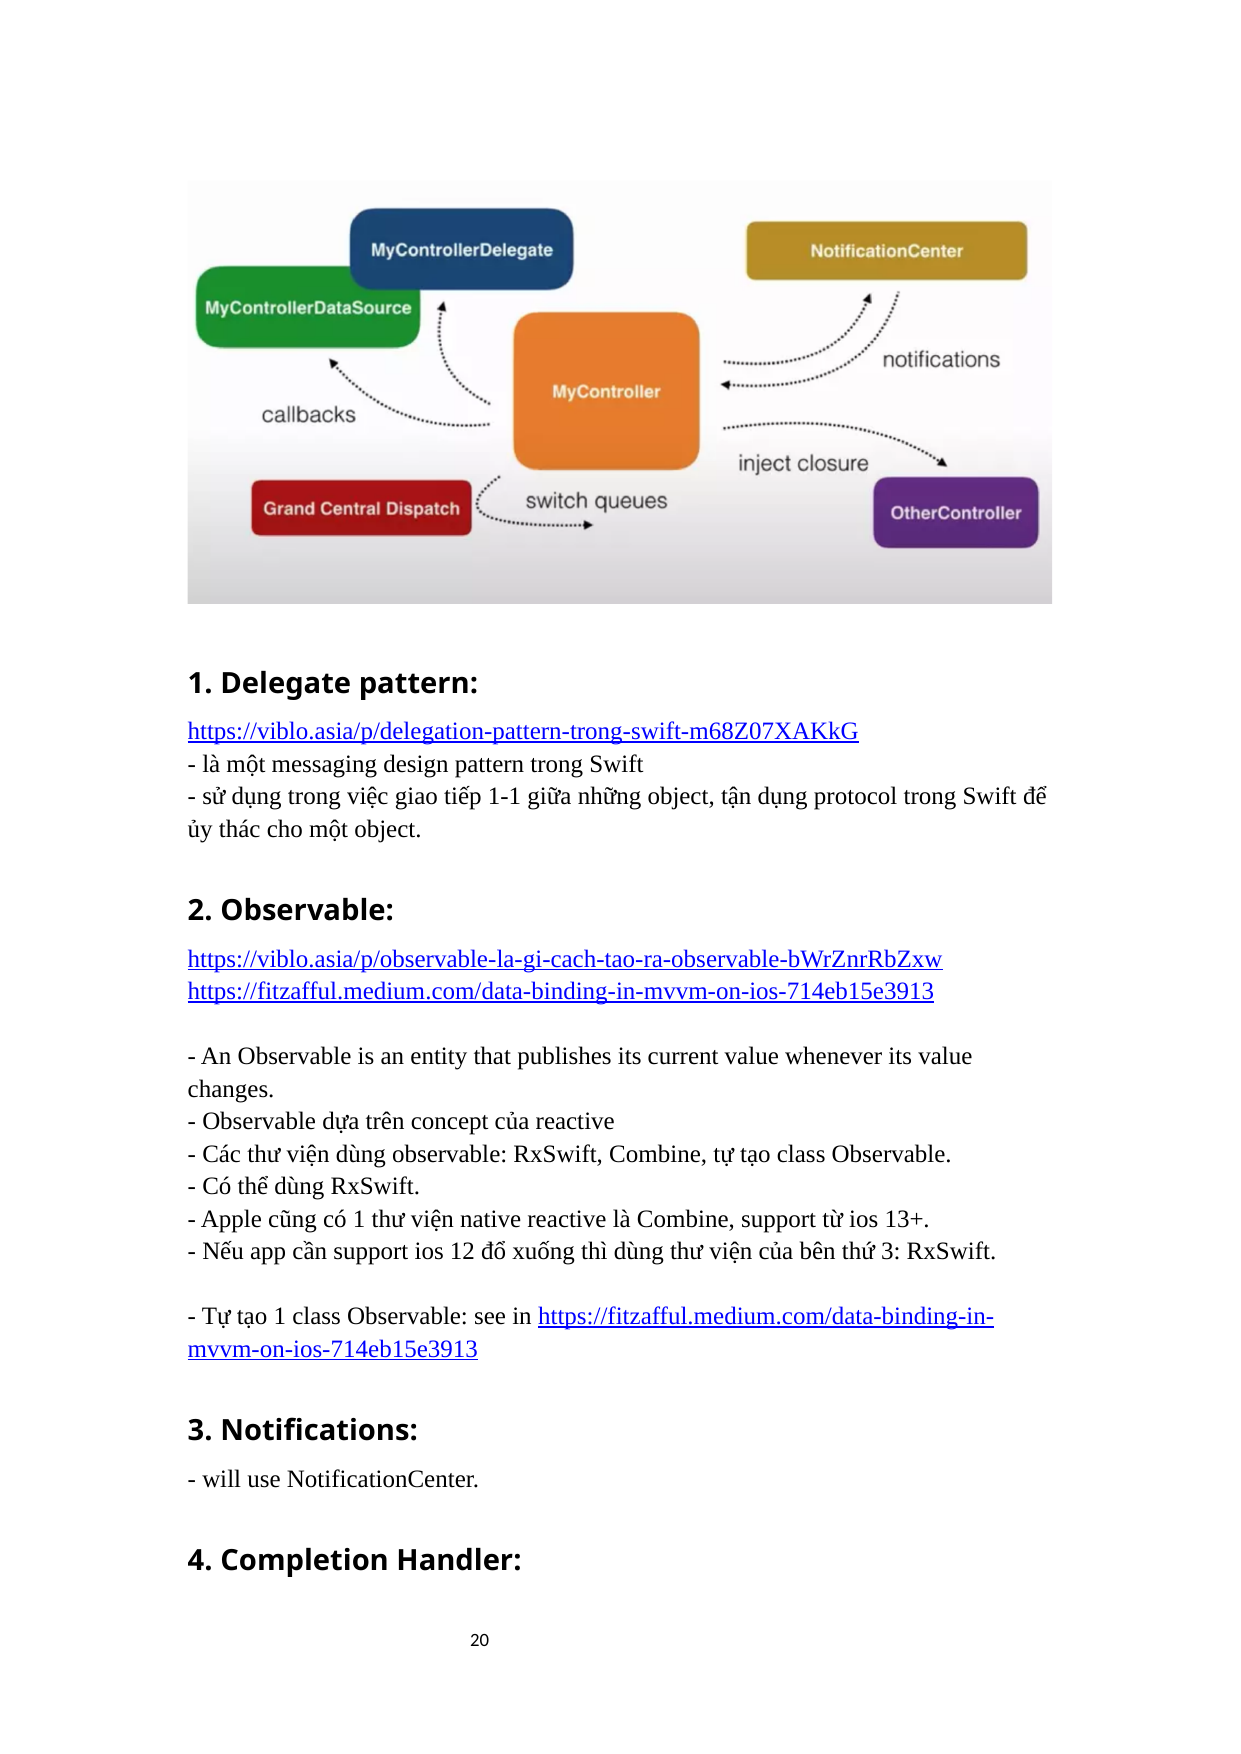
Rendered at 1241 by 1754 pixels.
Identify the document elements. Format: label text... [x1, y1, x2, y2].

list Delegate pattern: [187, 649, 1053, 714]
list Completion Handler: [187, 1527, 1053, 1592]
list - Các thư viện dùng observable: RxSwift, Combine, tự tạo class Observable. [187, 1137, 1053, 1169]
list - sử dụng trong việc giao tiếp 1-1 giữa những object, tận dụng protocol trong Swift để ủy thác cho một object. [187, 779, 1053, 844]
list - Apple cũng có 1 thư viện native reactive là Combine, support từ ios 13+. [187, 1202, 1053, 1234]
list - là một messaging design pattern trong Swift [187, 747, 1053, 779]
list https://viblo.asia/p/delegation-pattern-trong-swift-m68Z07XAKkG [187, 714, 1053, 747]
list https://fitzafful.medium.com/data-binding-in-mvvm-on-ios-714eb15e3913 [187, 974, 1053, 1007]
list - Nếu app cần support ios 12 đổ xuống thì dùng thư viện của bên thứ 3: RxSwift. [187, 1234, 1053, 1267]
list https://viblo.asia/p/observable-la-gi-cach-tao-ra-observable-bWrZnrRbZxw [187, 942, 1053, 974]
list Observable: [187, 877, 1053, 942]
list - Tự tạo 1 class Observable: see in https://fitzafful.medium.com/data-binding-in-mvvm-on-ios-714eb15e3913 [187, 1299, 1053, 1364]
picture [187, 162, 1053, 604]
list - will use NotificationCenter. [187, 1462, 1053, 1494]
list Notifications: [187, 1397, 1053, 1462]
list - Observable dựa trên concept của reactive [187, 1104, 1053, 1137]
list - Có thể dùng RxSwift. [187, 1169, 1053, 1202]
list - An Observable is an entity that publishes its current value whenever its value changes. [187, 1039, 1053, 1104]
